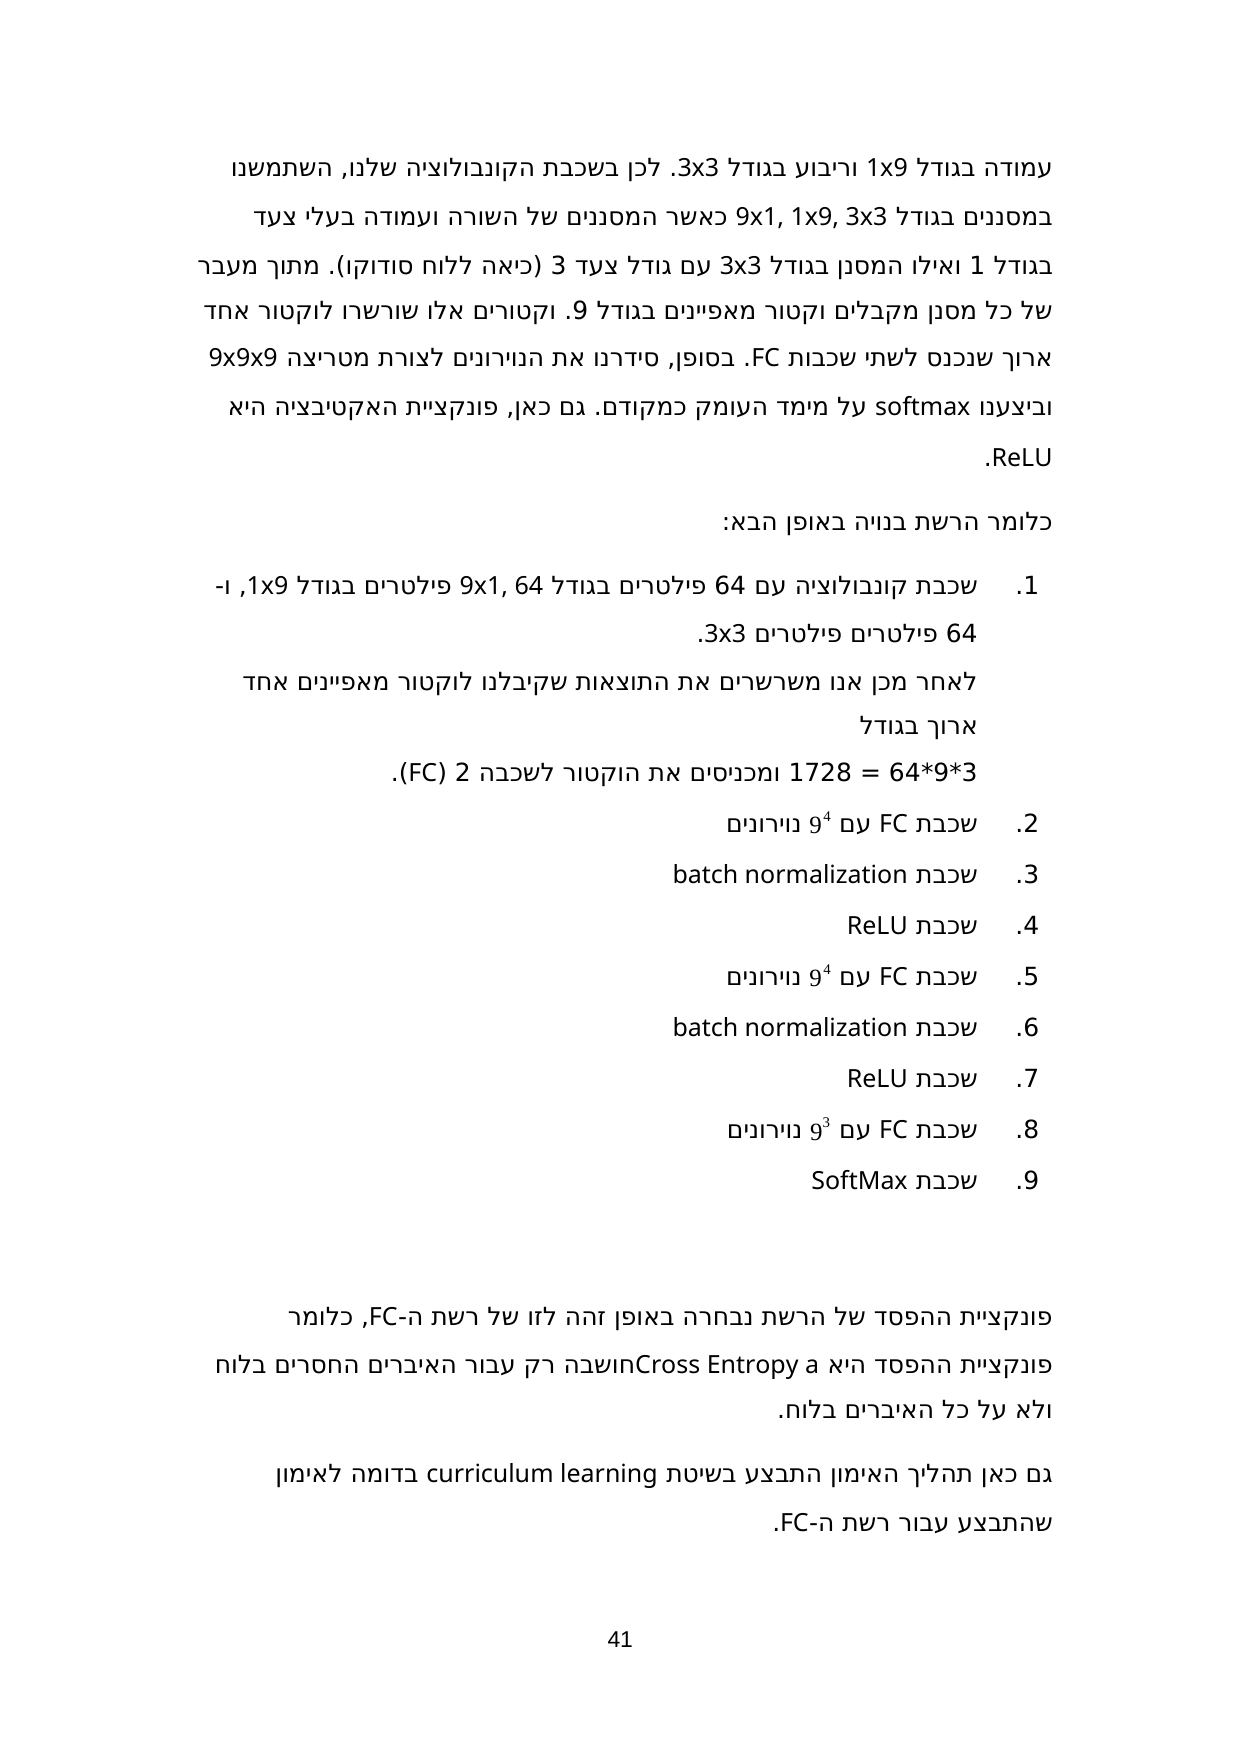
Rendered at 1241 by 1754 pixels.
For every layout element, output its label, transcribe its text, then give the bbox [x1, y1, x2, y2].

list שכבת ReLU [187, 908, 1015, 942]
list לאחר מכן אנו משרשרים את התוצאות שקיבלנו לוקטור מאפיינים אחד ארוך בגודל [187, 667, 978, 740]
list שכבת SoftMax [187, 1163, 1015, 1197]
list שכבת FC עם נוירונים [187, 959, 1015, 993]
list 3*9*64 = 1728 ומכניסים את הוקטור לשכבה 2 (FC). [187, 755, 978, 789]
text פונקציית ההפסד של הרשת נבחרה באופן זהה לזו של רשת ה-FC, כלומר פונקציית ההפסד היא Cross Entropy aחושבה רק עבור האיברים החסרים בלוח ולא על כל האיברים בלוח. [187, 1298, 1053, 1425]
list שכבת batch normalization [187, 857, 1015, 891]
text גם כאן תהליך האימון התבצע בשיטת curriculum learning בדומה לאימון שהתבצע עבור רשת ה-FC. [187, 1456, 1053, 1539]
list שכבת קונבולוציה עם 64 פילטרים בגודל 9x1, 64 פילטרים בגודל 1x9, ו-64 פילטרים פילטרים 3x3. [187, 567, 1015, 650]
list שכבת batch normalization [187, 1010, 1015, 1044]
text כלומר הרשת בנויה באופן הבא: [187, 507, 1053, 536]
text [187, 150, 1053, 473]
list שכבת FC עם נוירונים [187, 1112, 1015, 1146]
list שכבת ReLU [187, 1061, 1015, 1095]
list שכבת FC עם נוירונים [187, 806, 1015, 840]
